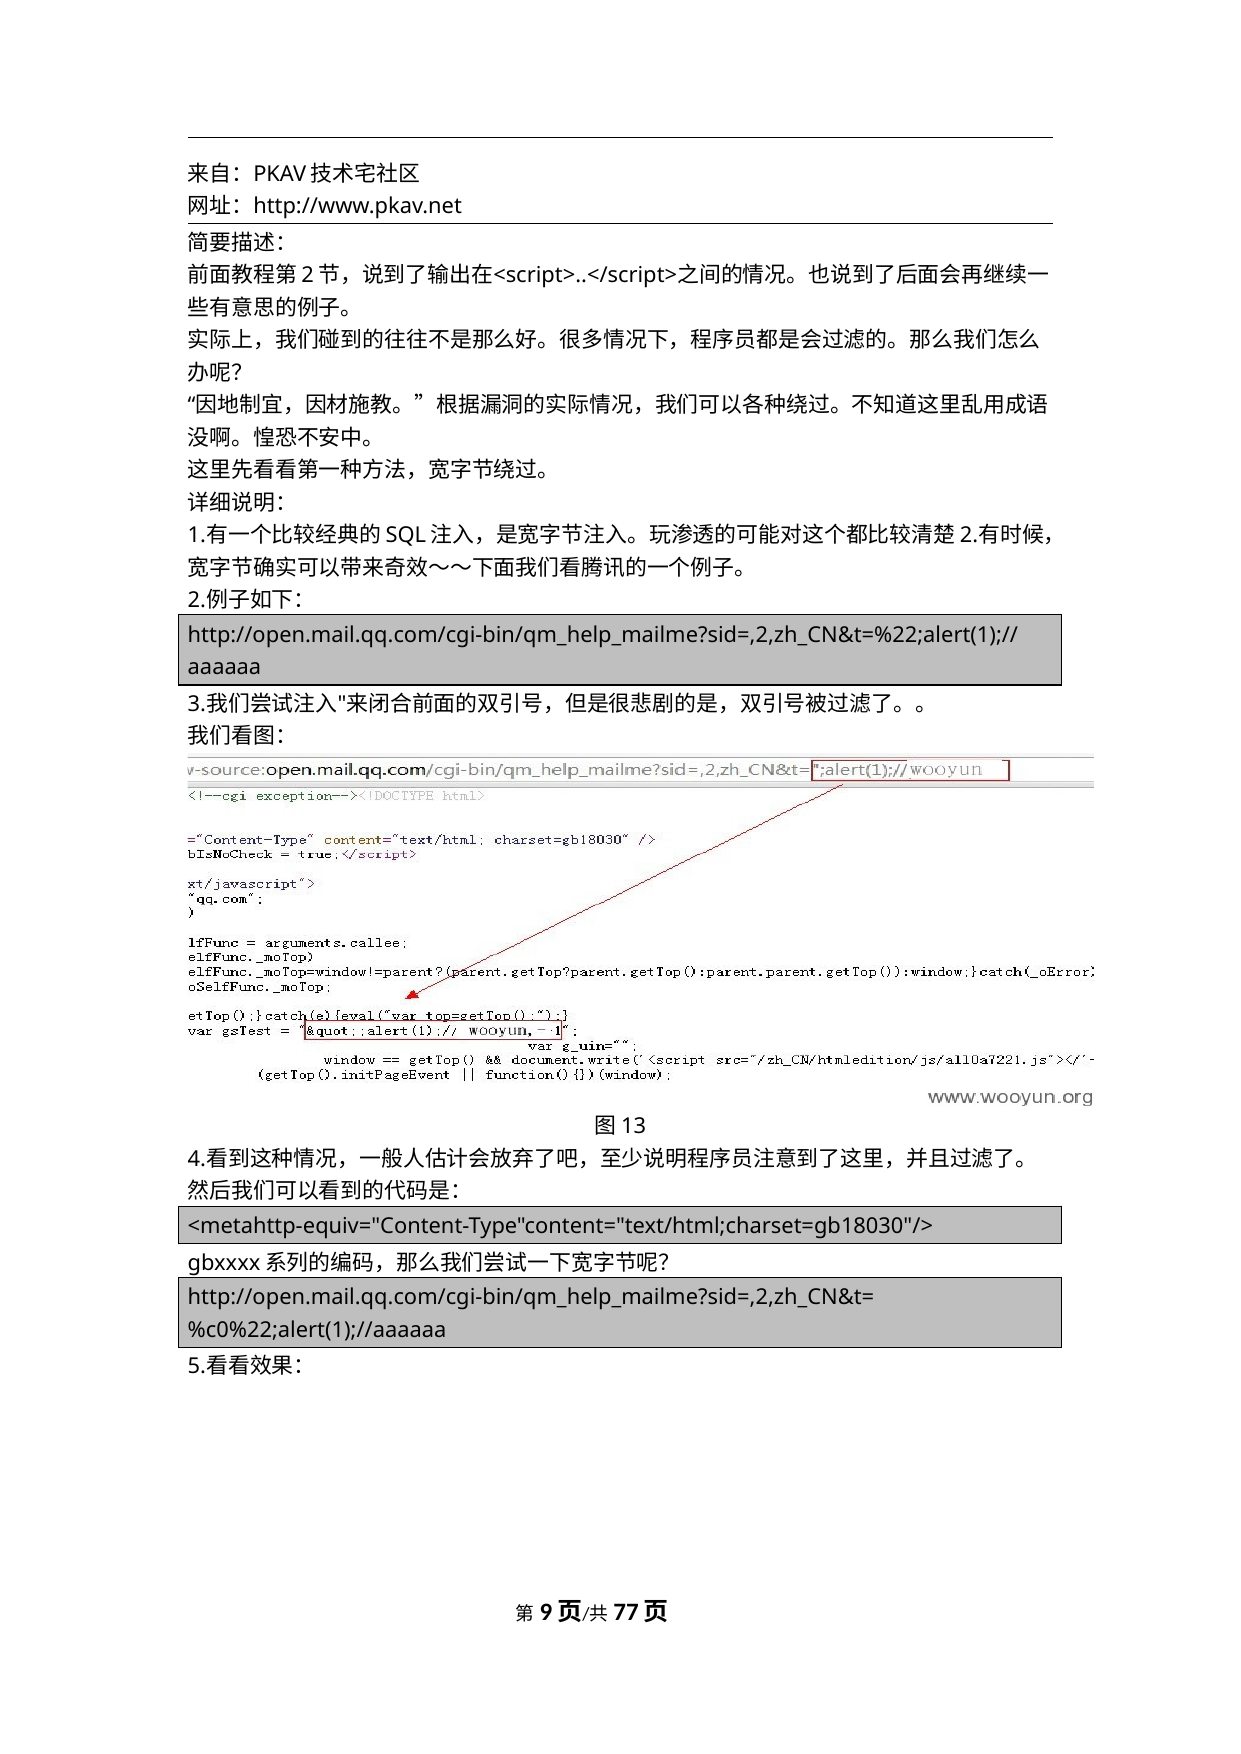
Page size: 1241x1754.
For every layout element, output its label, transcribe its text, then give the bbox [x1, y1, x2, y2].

text http://open.mail.qq.com/cgi-bin/qm_help_mailme?sid=,2,zh_CN&t=%22;alert(1);//aaaaaa [179, 615, 1061, 684]
text 实际上，我们碰到的往往不是那么好。很多情况下，程序员都是会过滤的。那么我们怎么办呢？ [187, 322, 1053, 387]
text 5.看看效果： [187, 1348, 1053, 1381]
text 然后我们可以看到的代码是： [187, 1173, 1053, 1206]
text 3.我们尝试注入"来闭合前面的双引号，但是很悲剧的是，双引号被过滤了。。 [187, 686, 1053, 718]
text “因地制宜，因材施教。”根据漏洞的实际情况，我们可以各种绕过。不知道这里乱用成语没啊。惶恐不安中。 [187, 387, 1053, 452]
text http://open.mail.qq.com/cgi-bin/qm_help_mailme?sid=,2,zh_CN&t=%c0%22;alert(1);//aaaaaa [179, 1278, 1061, 1347]
text 来自：PKAV技术宅社区 [187, 156, 1053, 188]
text 网址：http://www.pkav.net [187, 188, 1053, 224]
text 图13 [187, 1108, 1053, 1141]
text 我们看图： [187, 718, 1053, 751]
text 详细说明： [187, 484, 1053, 517]
picture [187, 753, 1094, 1106]
text 简要描述： [187, 224, 1053, 257]
text 这里先看看第一种方法，宽字节绕过。 [187, 452, 1053, 484]
text 前面教程第2节，说到了输出在<script>..</script>之间的情况。也说到了后面会再继续一些有意思的例子。 [187, 257, 1053, 322]
text 4.看到这种情况，一般人估计会放弃了吧，至少说明程序员注意到了这里，并且过滤了。 [187, 1141, 1053, 1173]
text 1.有一个比较经典的SQL注入，是宽字节注入。玩渗透的可能对这个都比较清楚2.有时候，宽字节确实可以带来奇效～～下面我们看腾讯的一个例子。 [187, 517, 1053, 582]
text 2.例子如下： [187, 582, 1053, 614]
text <metahttp-equiv="Content-Type"content="text/html;charset=gb18030"/> [179, 1207, 1061, 1243]
text gbxxxx系列的编码，那么我们尝试一下宽字节呢？ [187, 1244, 1053, 1277]
